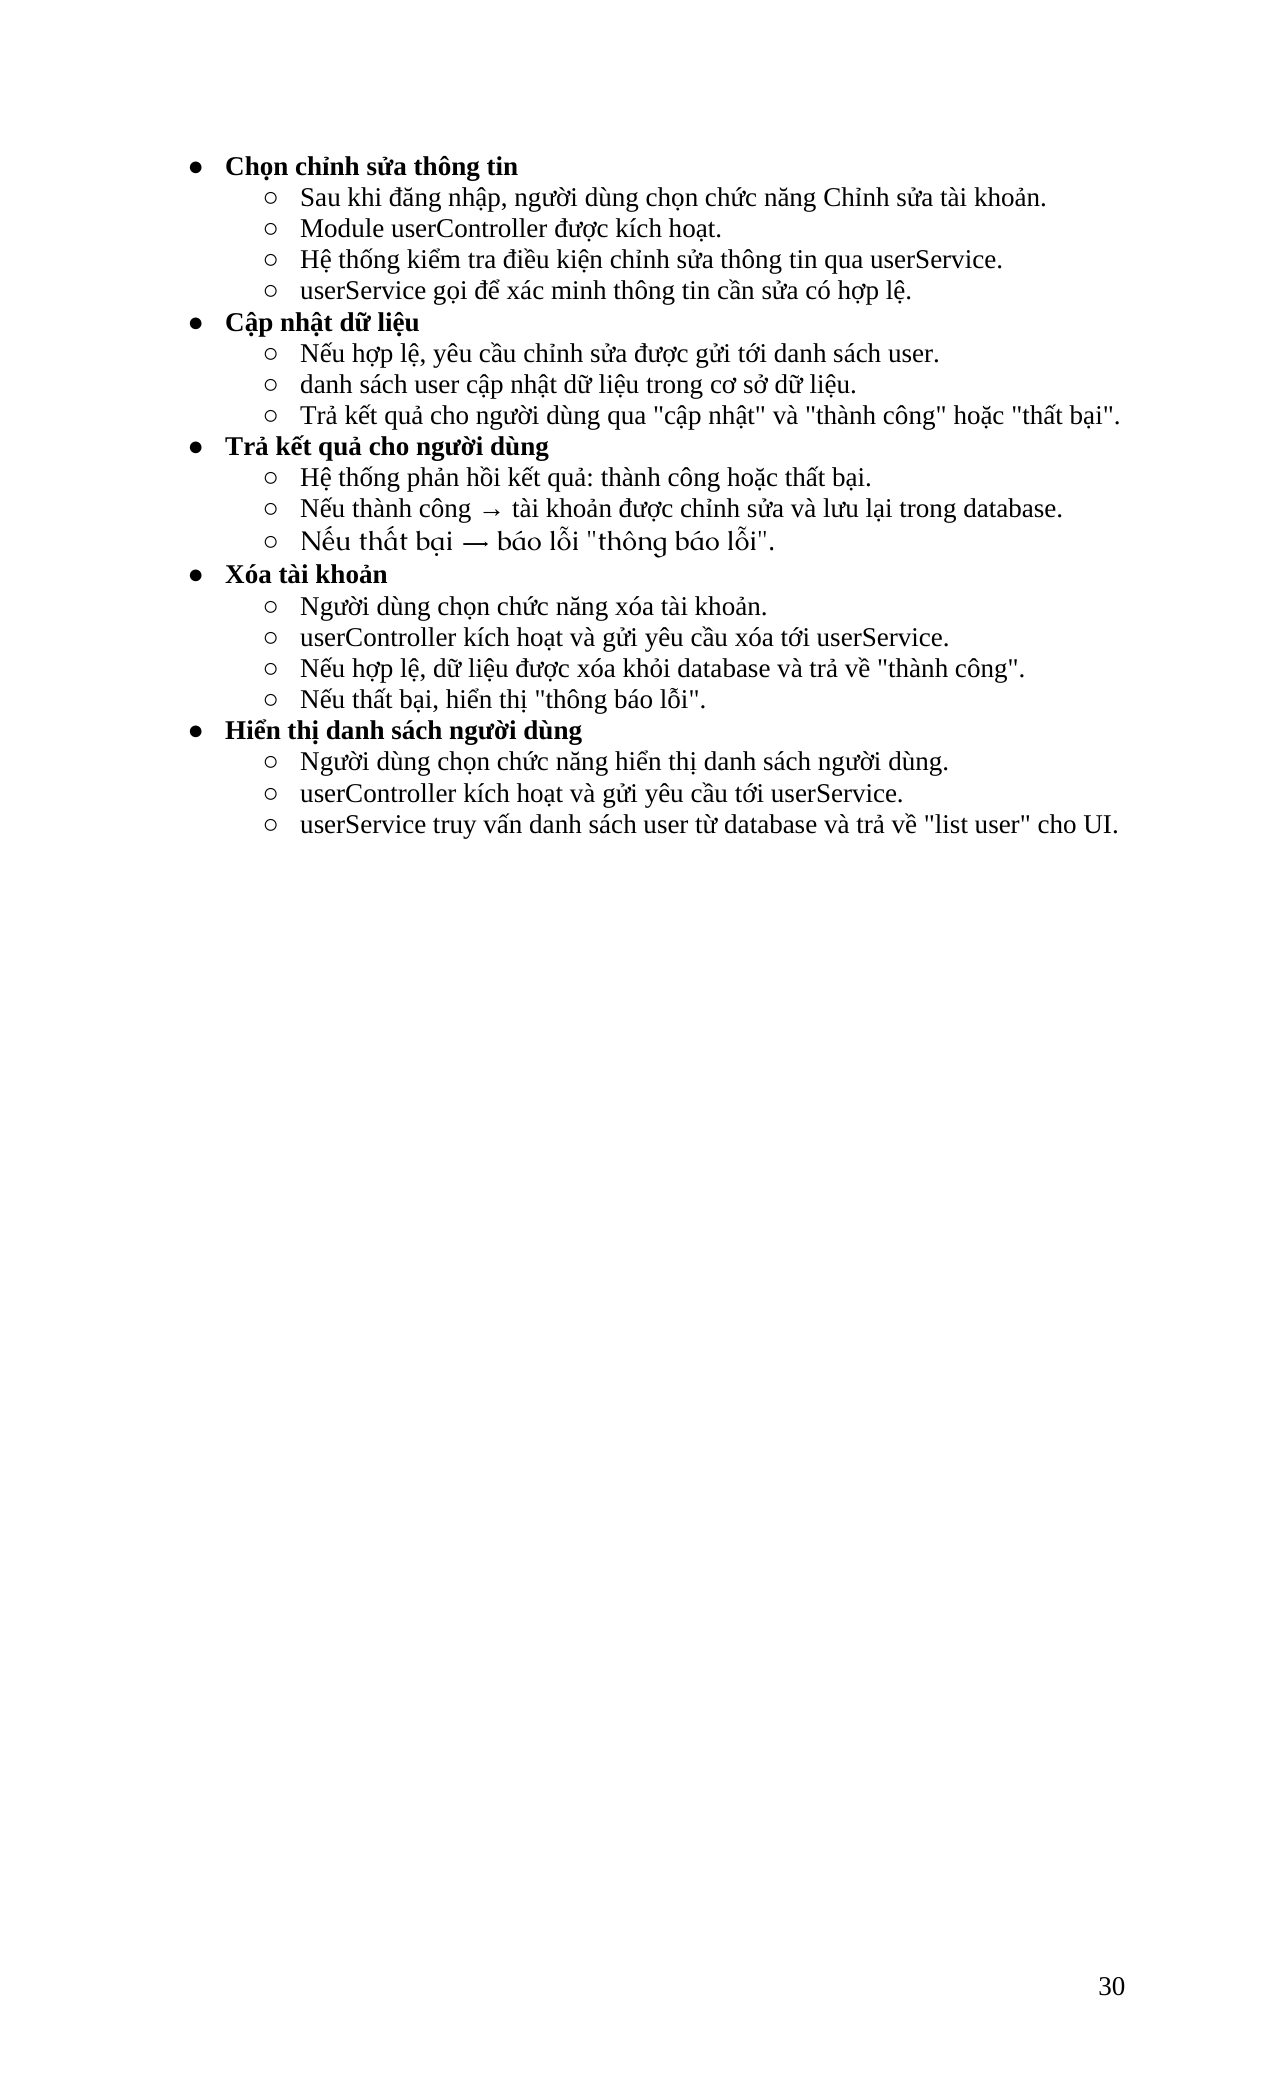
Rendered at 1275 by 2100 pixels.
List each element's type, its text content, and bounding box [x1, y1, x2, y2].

list userService gọi để xác minh thông tin cần sửa có hợp lệ. [262, 274, 1125, 306]
list Nếu hợp lệ, dữ liệu được xóa khỏi database và trả về "thành công". [262, 652, 1125, 683]
list Nếu thất bại → báo lỗi "thông báo lỗi". [262, 524, 1125, 559]
list Nếu thất bại, hiển thị "thông báo lỗi". [262, 683, 1125, 714]
list Chọn chỉnh sửa thông tin [187, 150, 1125, 181]
list Hệ thống kiểm tra điều kiện chỉnh sửa thông tin qua userService. [262, 243, 1125, 274]
list Trả kết quả cho người dùng [187, 430, 1125, 461]
list Người dùng chọn chức năng xóa tài khoản. [262, 590, 1125, 621]
list danh sách user cập nhật dữ liệu trong cơ sở dữ liệu. [262, 368, 1125, 399]
list Nếu hợp lệ, yêu cầu chỉnh sửa được gửi tới danh sách user. [262, 337, 1125, 368]
list Hệ thống phản hồi kết quả: thành công hoặc thất bại. [262, 461, 1125, 493]
list userService truy vấn danh sách user từ database và trả về "list user" cho UI. [262, 808, 1125, 839]
list Sau khi đăng nhập, người dùng chọn chức năng Chỉnh sửa tài khoản. [262, 181, 1125, 212]
list Người dùng chọn chức năng hiển thị danh sách người dùng. [262, 746, 1125, 777]
list Hiển thị danh sách người dùng [187, 714, 1125, 746]
list Trả kết quả cho người dùng qua "cập nhật" và "thành công" hoặc "thất bại". [262, 399, 1125, 430]
list Nếu thành công → tài khoản được chỉnh sửa và lưu lại trong database. [262, 493, 1125, 524]
list Cập nhật dữ liệu [187, 306, 1125, 337]
list userController kích hoạt và gửi yêu cầu tới userService. [262, 777, 1125, 808]
list Module userController được kích hoạt. [262, 212, 1125, 243]
list Xóa tài khoản [187, 559, 1125, 590]
list userController kích hoạt và gửi yêu cầu xóa tới userService. [262, 621, 1125, 652]
